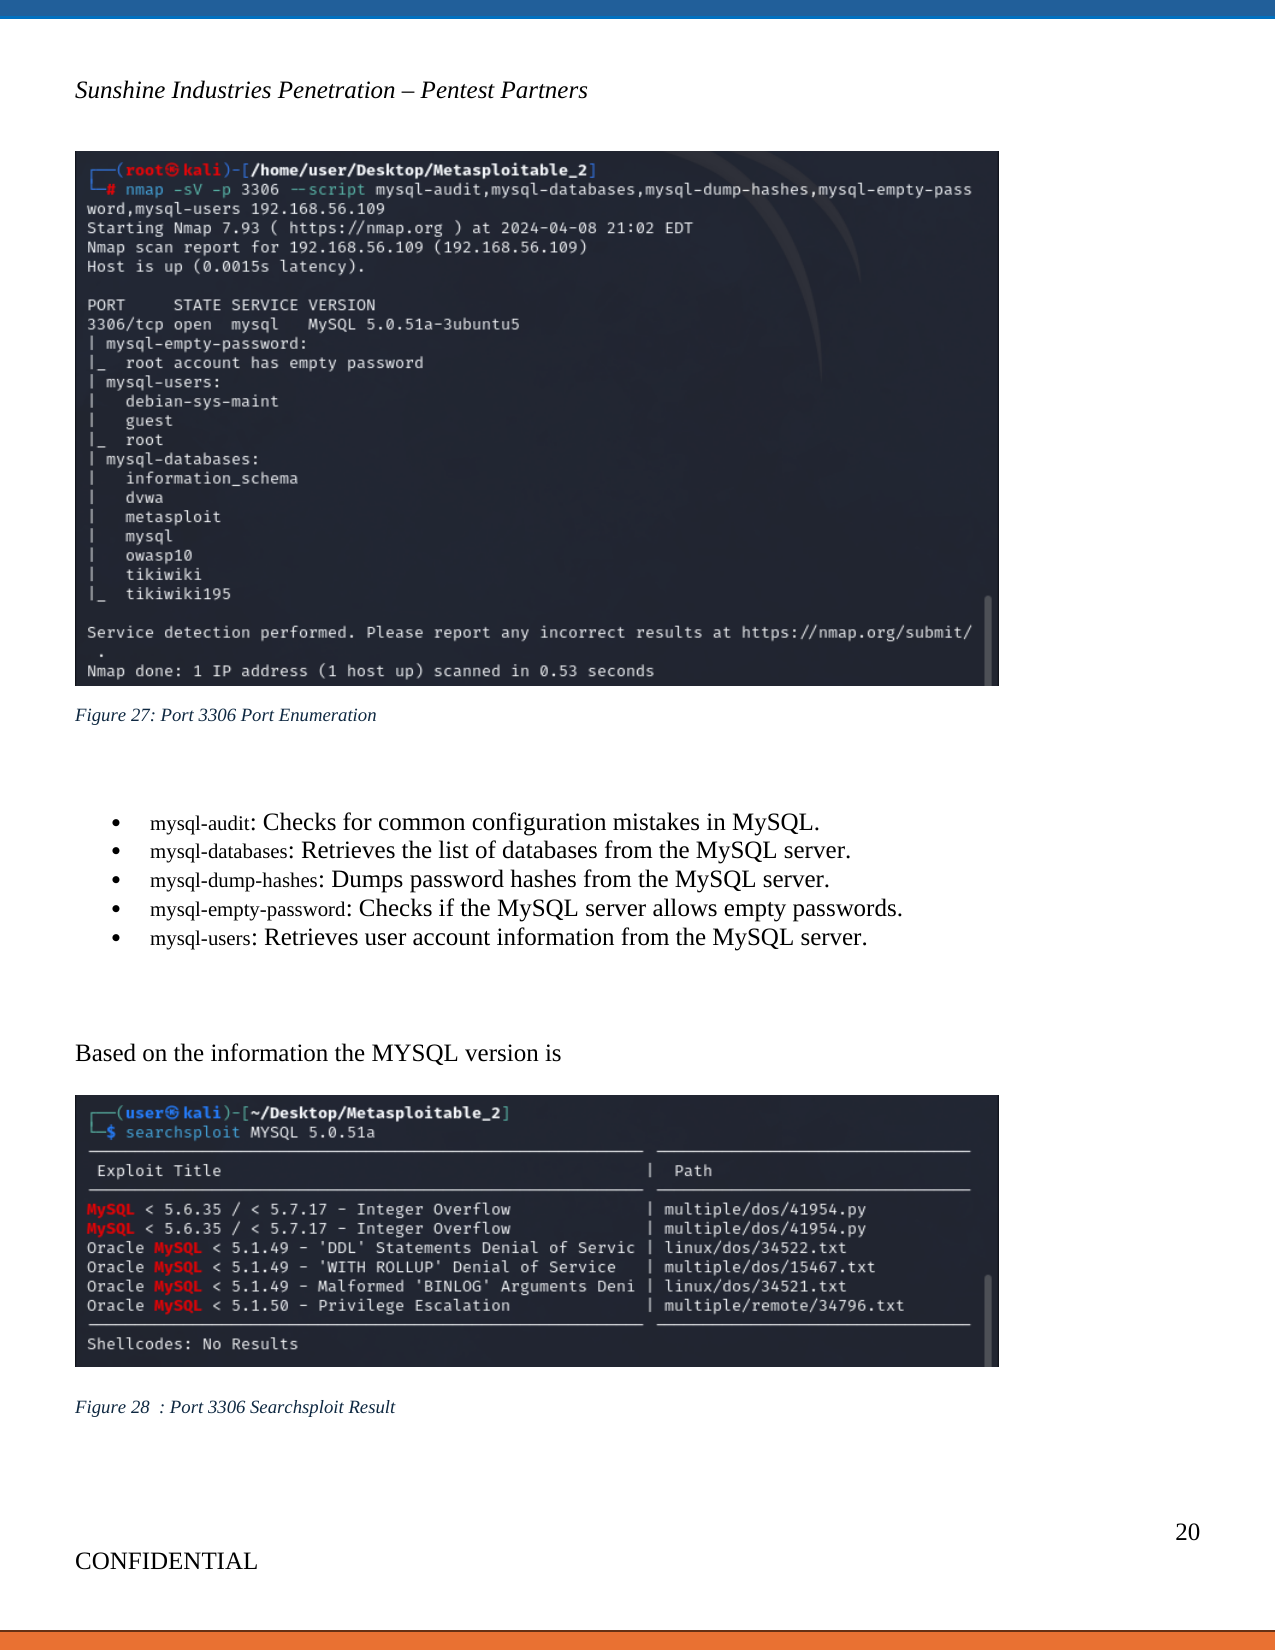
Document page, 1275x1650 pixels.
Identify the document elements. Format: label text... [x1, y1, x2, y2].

picture [75, 1095, 999, 1367]
picture [75, 151, 999, 686]
text Figure 28 : Port 3306 Searchsploit Result [75, 1396, 1200, 1417]
text Figure 27: Port 3306 Port Enumeration [75, 704, 1200, 726]
list mysql-audit: Checks for common configuration mistakes in MySQL. [112, 807, 1200, 836]
list mysql-databases: Retrieves the list of databases from the MySQL server. [112, 836, 1200, 864]
list mysql-empty-password: Checks if the MySQL server allows empty passwords. [112, 893, 1200, 922]
list mysql-dump-hashes: Dumps password hashes from the MySQL server. [112, 864, 1200, 893]
text Based on the information the MYSQL version is [75, 1038, 1200, 1066]
list mysql-users: Retrieves user account information from the MySQL server. [112, 922, 1200, 951]
